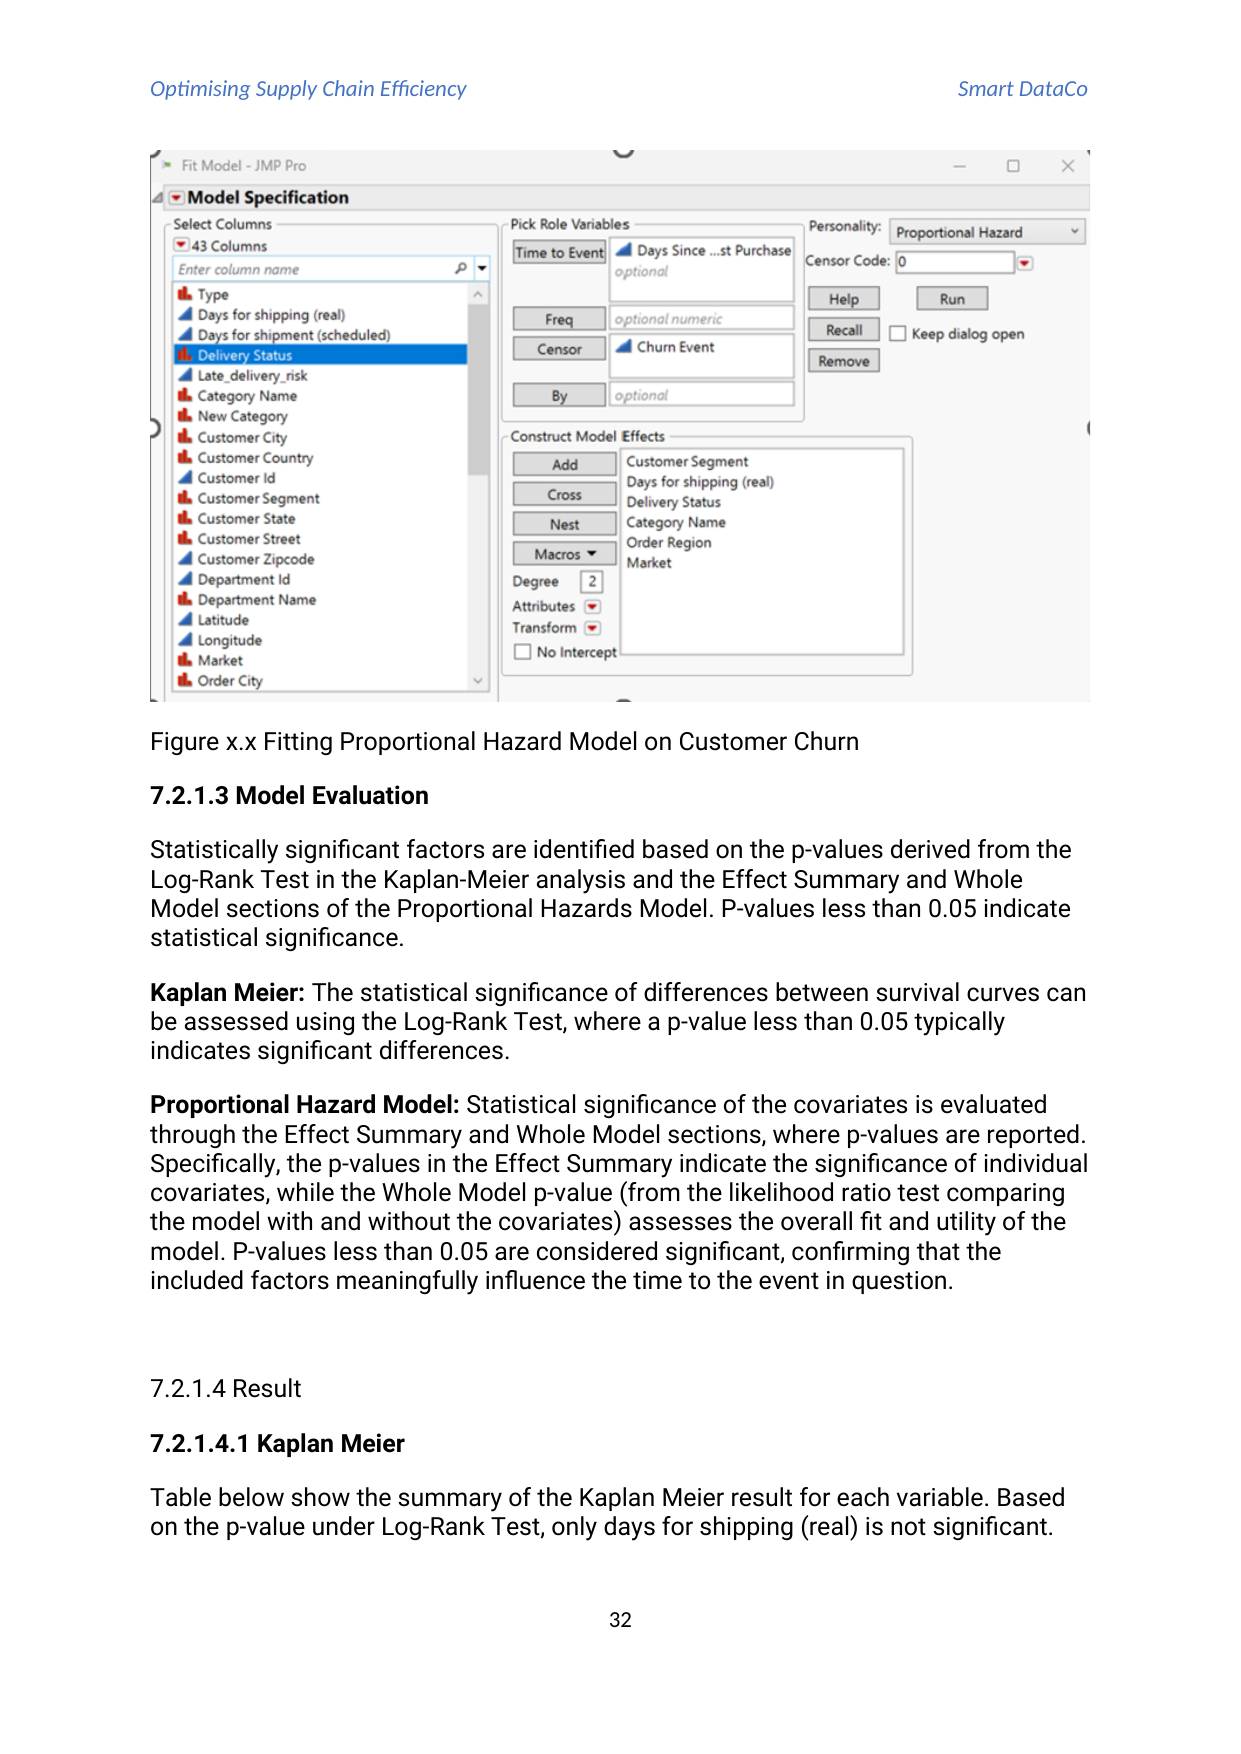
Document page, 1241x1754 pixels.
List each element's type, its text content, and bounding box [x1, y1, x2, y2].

text Table below show the summary of the Kaplan Meier result for each variable. Based on the p-value under Log-Rank Test, only days for shipping (real) is not significant. [150, 1483, 1090, 1542]
text 7.2.1.3 Model Evaluation [150, 781, 1090, 811]
text 7.2.1.4 Result [150, 1375, 1090, 1404]
text Figure x.x Fitting Proportional Hazard Model on Customer Churn [150, 727, 1090, 756]
text 7.2.1.4.1 Kaplan Meier [150, 1429, 1090, 1458]
picture [150, 150, 1091, 702]
text Proportional Hazard Model: Statistical significance of the covariates is evaluated through the Effect Summary and Whole Model sections, where p-values are reported. Specifically, the p-values in the Effect Summary indicate the significance of individual covariates, while the Whole Model p-value (from the likelihood ratio test comparing the model with and without the covariates) assesses the overall fit and utility of the model. P-values less than 0.05 are considered significant, confirming that the included factors meaningfully influence the time to the event in question. [150, 1091, 1090, 1295]
text Statistically significant factors are identified based on the p-values derived from the Log-Rank Test in the Kaplan-Meier analysis and the Effect Summary and Whole Model sections of the Proportional Hazards Model. P-values less than 0.05 indicate statistical significance. [150, 836, 1090, 953]
text Kaplan Meier: The statistical significance of differences between survival curves can be assessed using the Log-Rank Test, where a p-value less than 0.05 typically indicates significant differences. [150, 978, 1090, 1066]
